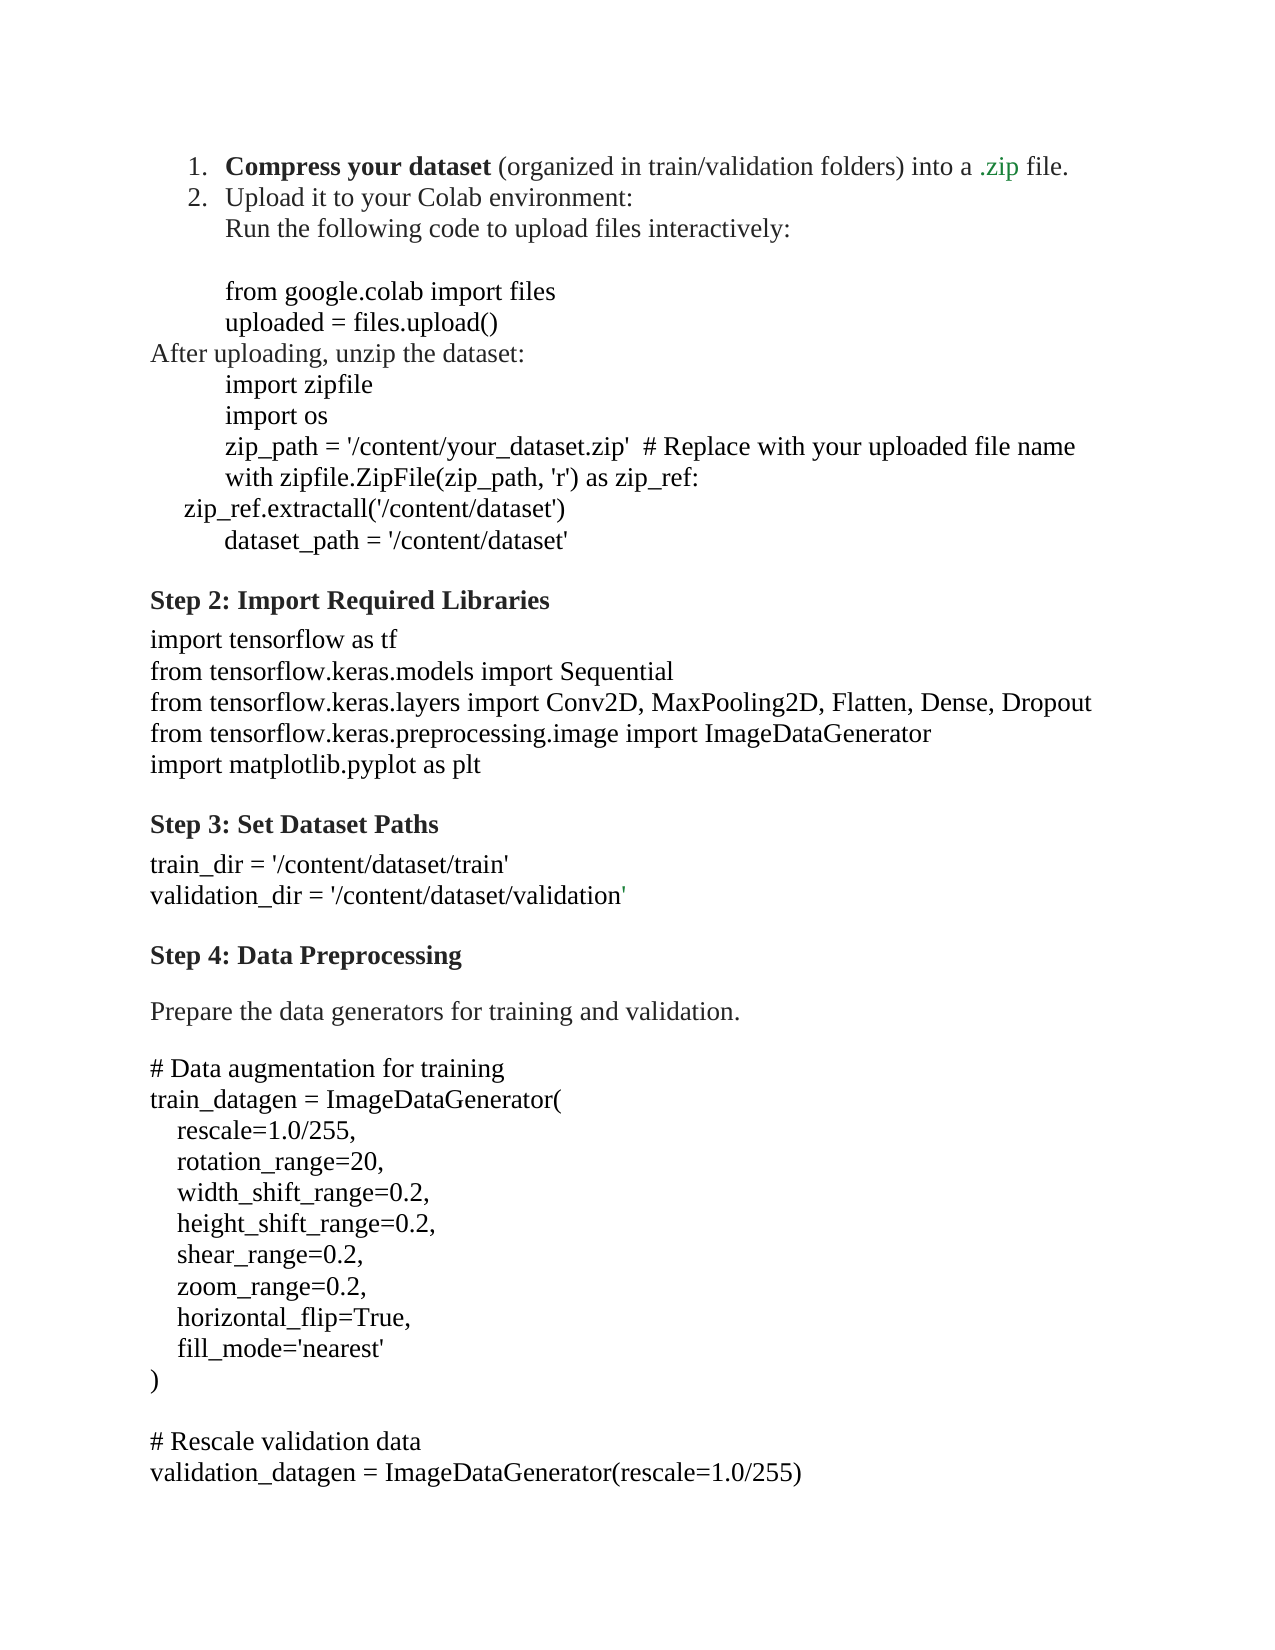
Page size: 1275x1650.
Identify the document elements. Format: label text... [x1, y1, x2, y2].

text import matplotlib.pyplot as plt [150, 748, 1125, 779]
text width_shift_range=0.2, [150, 1176, 1125, 1207]
subtitle Step 2: Import Required Libraries [150, 584, 1125, 615]
text zip_path = '/content/your_dataset.zip' # Replace with your uploaded file name [225, 430, 1125, 461]
text uploaded = files.upload() [225, 306, 1125, 337]
text train_dir = '/content/dataset/train' [150, 848, 1125, 879]
text # Data augmentation for training [150, 1052, 1125, 1083]
text validation_datagen = ImageDataGenerator(rescale=1.0/255) [150, 1457, 1125, 1488]
text ) [150, 1363, 1125, 1394]
text from tensorflow.keras.preprocessing.image import ImageDataGenerator [150, 717, 1125, 748]
text horizontal_flip=True, [150, 1301, 1125, 1332]
text rescale=1.0/255, [150, 1114, 1125, 1145]
text zip_ref.extractall('/content/dataset') [150, 493, 1125, 524]
list Upload it to your Colab environment: [187, 181, 1125, 212]
subtitle Step 4: Data Preprocessing [150, 939, 1125, 971]
text fill_mode='nearest' [150, 1332, 1125, 1363]
text with zipfile.ZipFile(zip_path, 'r') as zip_ref: [225, 461, 1125, 493]
text zoom_range=0.2, [150, 1270, 1125, 1301]
subtitle Step 3: Set Dataset Paths [150, 808, 1125, 839]
text After uploading, unzip the dataset: import zipfile [150, 337, 1125, 399]
text Run the following code to upload files interactively: from google.colab import files [225, 212, 1125, 306]
text import tensorflow as tf [150, 623, 1125, 655]
text from tensorflow.keras.layers import Conv2D, MaxPooling2D, Flatten, Dense, Dropout [150, 686, 1125, 717]
list Compress your dataset (organized in train/validation folders) into a .zip file. [187, 150, 1125, 181]
text train_datagen = ImageDataGenerator( [150, 1083, 1125, 1114]
text from tensorflow.keras.models import Sequential [150, 655, 1125, 686]
text Prepare the data generators for training and validation. [150, 996, 1125, 1027]
text shear_range=0.2, [150, 1238, 1125, 1270]
text dataset_path = '/content/dataset' [150, 524, 1125, 555]
text # Rescale validation data [150, 1425, 1125, 1457]
text height_shift_range=0.2, [150, 1207, 1125, 1238]
text rotation_range=20, [150, 1145, 1125, 1176]
text validation_dir = '/content/dataset/validation' [150, 879, 1125, 910]
text import os [225, 399, 1125, 430]
